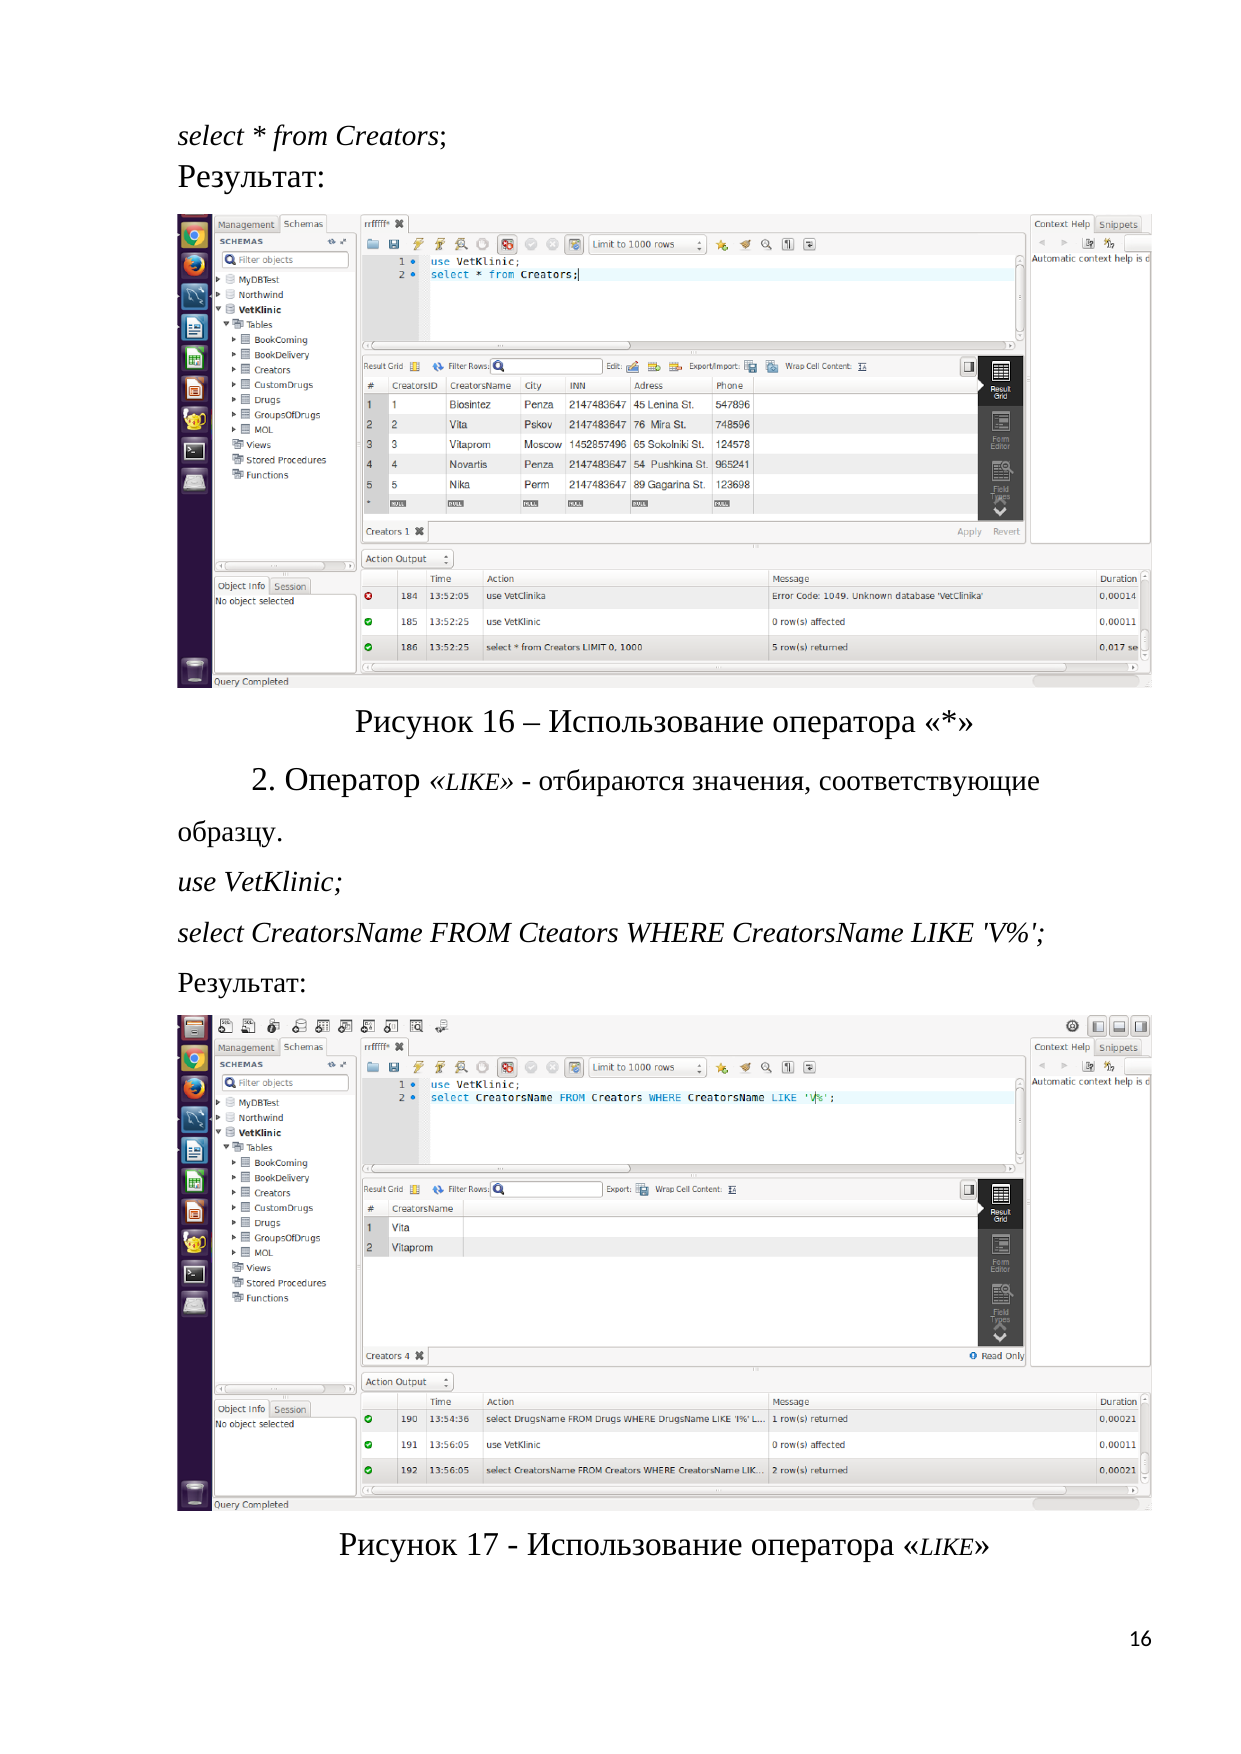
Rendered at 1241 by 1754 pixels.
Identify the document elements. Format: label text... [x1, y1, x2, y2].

text select * from Creators; [177, 118, 1152, 152]
text Результат: [177, 965, 1152, 999]
picture [177, 214, 1152, 688]
text 2. Оператор «LIKE» - отбираются значения, соответствующие образцу. [177, 759, 1152, 848]
picture [177, 1015, 1152, 1511]
text use VetKlinic; [177, 864, 1152, 898]
text Результат: [177, 157, 1152, 195]
text Рисунок 17 - Использование оператора «LIKE» [177, 1525, 1152, 1563]
text Рисунок 16 – Использование оператора «*» [177, 702, 1152, 740]
text select CreatorsName FROM Cteators WHERE CreatorsName LIKE 'V%'; [177, 915, 1152, 948]
